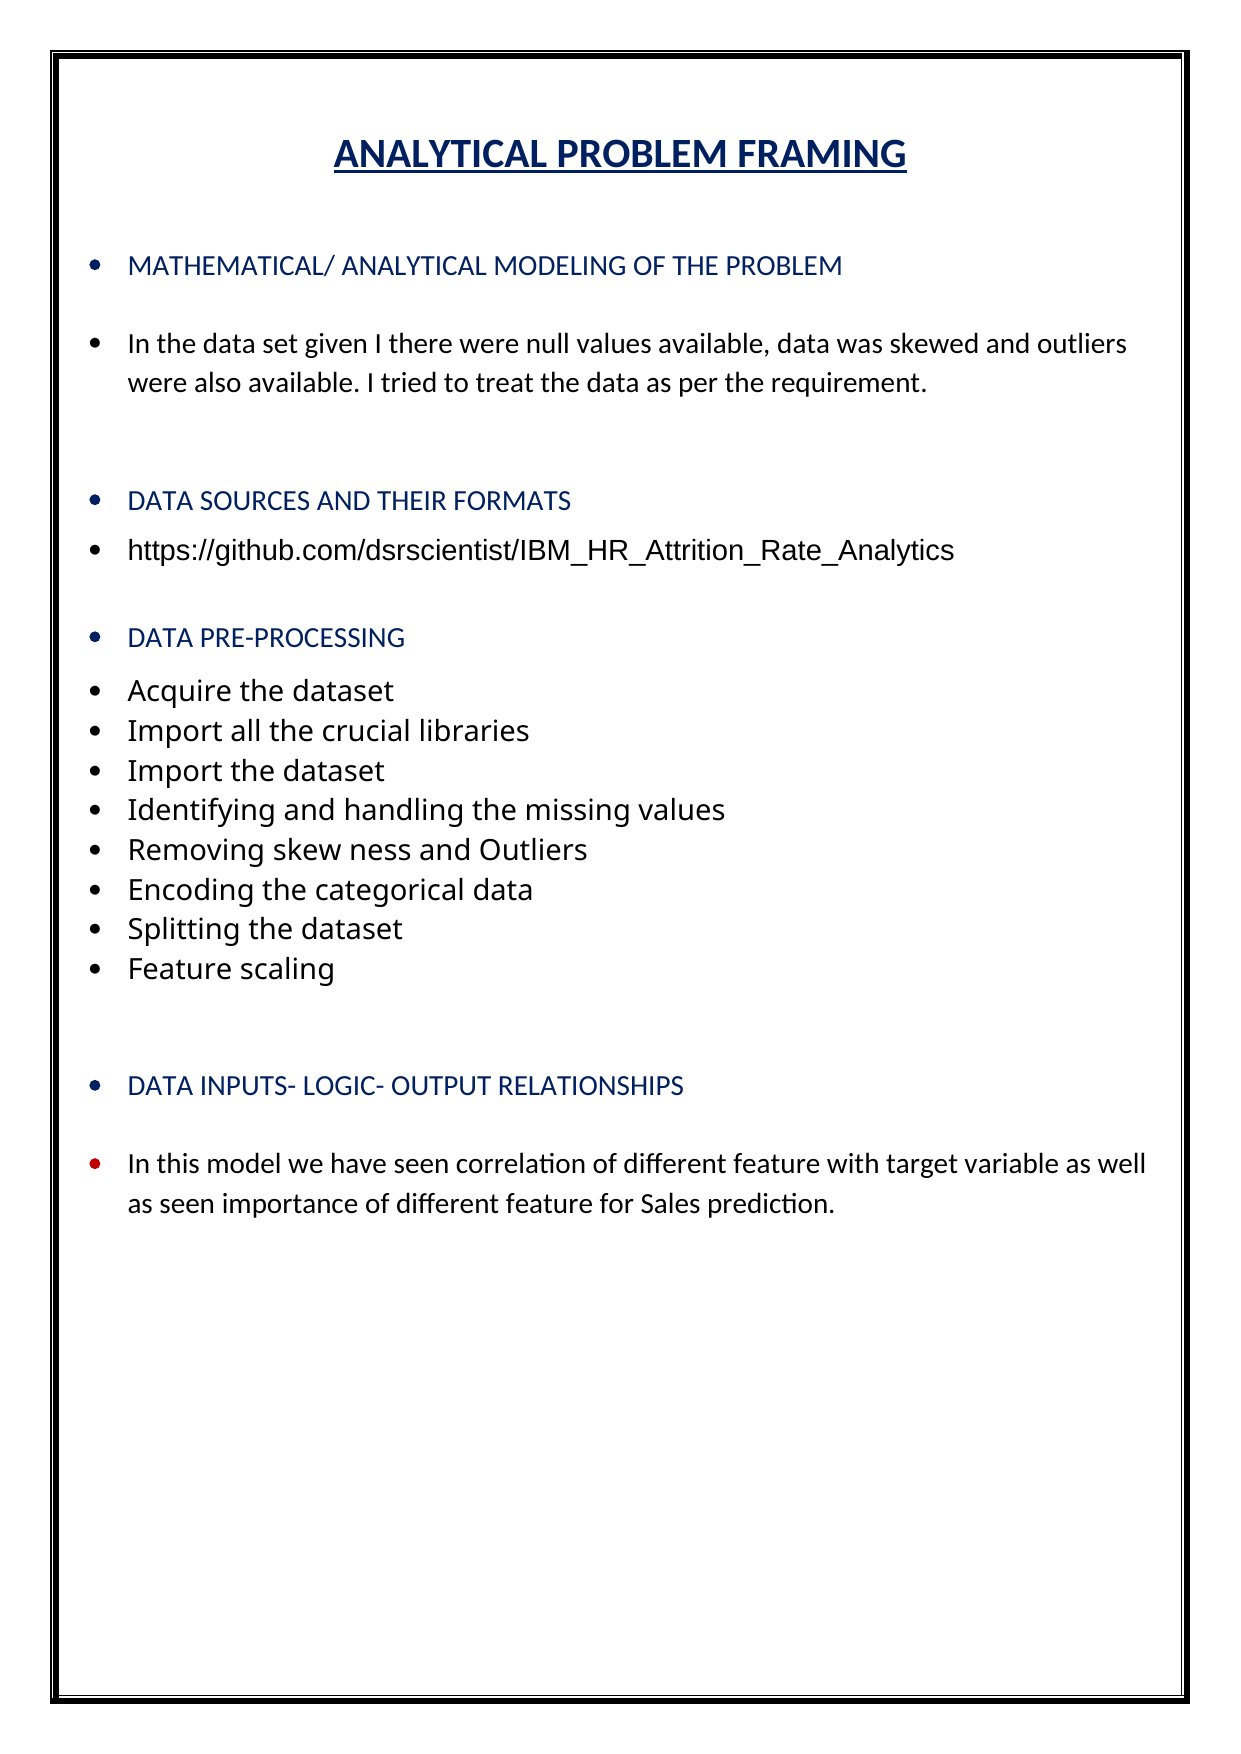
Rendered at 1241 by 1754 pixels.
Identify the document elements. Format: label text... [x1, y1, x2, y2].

list Import all the crucial libraries [90, 710, 1165, 750]
list DATA SOURCES AND THEIR FORMATS [90, 482, 1165, 517]
list In this model we have seen correlation of different feature with target variable as well as seen importance of different feature for Sales prediction. [90, 1146, 1165, 1220]
list Removing skew ness and Outliers [90, 829, 1165, 869]
list https://github.com/dsrscientist/IBM_HR_Attrition_Rate_Analytics [90, 533, 1165, 567]
list DATA INPUTS- LOGIC- OUTPUT RELATIONSHIPS [90, 1067, 1165, 1103]
list Splitting the dataset [90, 908, 1165, 948]
list Acquire the dataset [90, 670, 1165, 710]
text ANALYTICAL PROBLEM FRAMING [75, 127, 1165, 177]
list In the data set given I there were null values available, data was skewed and outliers were also available. I tried to treat the data as per the requirement. [90, 325, 1165, 400]
list Identifying and handling the missing values [90, 789, 1165, 829]
list Import the dataset [90, 750, 1165, 789]
list DATA PRE-PROCESSING [90, 619, 1165, 654]
list Encoding the categorical data [90, 869, 1165, 908]
list Feature scaling [90, 948, 1165, 988]
list MATHEMATICAL/ ANALYTICAL MODELING OF THE PROBLEM [90, 247, 1165, 282]
